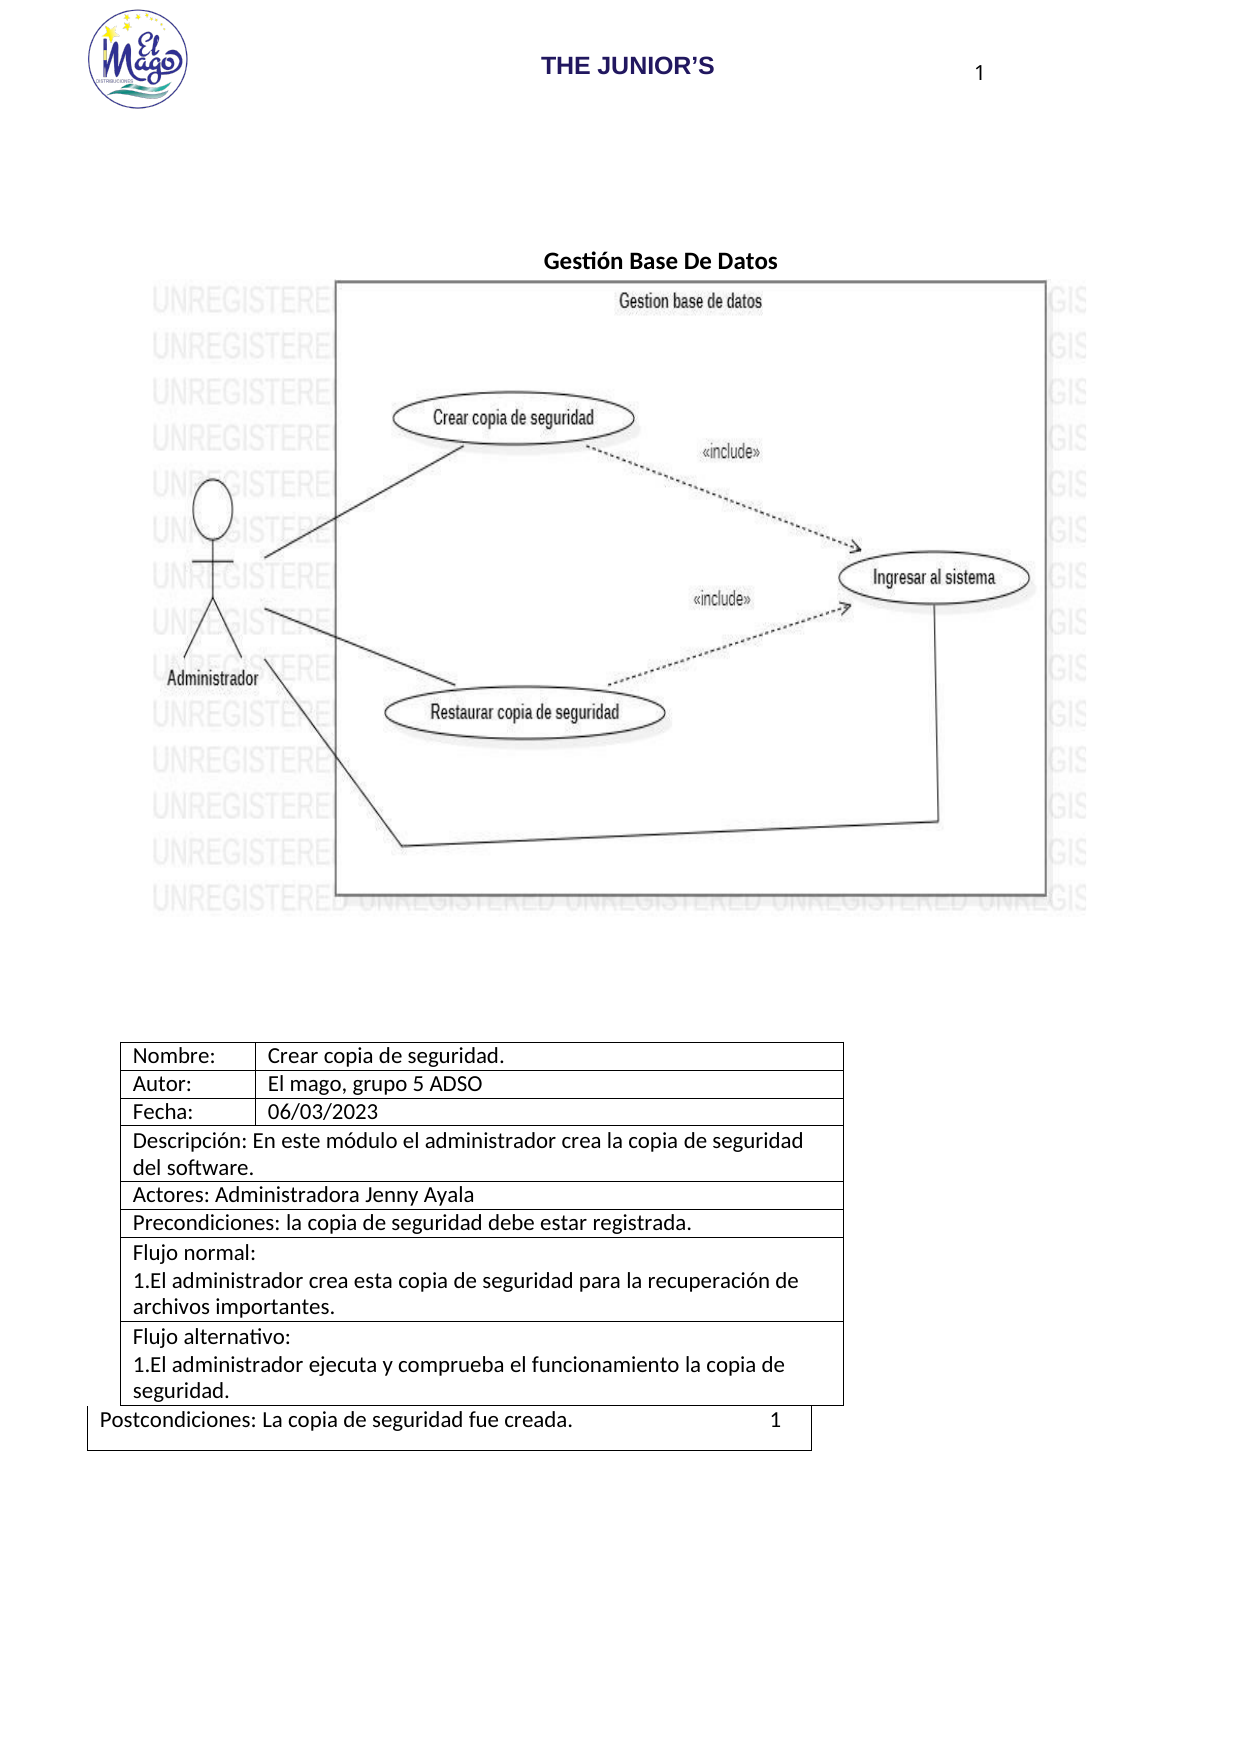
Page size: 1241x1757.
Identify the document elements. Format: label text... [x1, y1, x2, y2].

table_cell Autor: [121, 1071, 255, 1097]
table_cell Flujo normal: 1.El administrador crea esta copia de seguridad para la recuperación de archivos importantes. [121, 1238, 843, 1321]
picture [73, 4, 202, 110]
table_cell El mago, grupo 5 ADSO [256, 1071, 843, 1097]
table_cell Flujo alternativo: 1.El administrador ejecuta y comprueba el funcionamiento la copia de seguridad. [121, 1322, 843, 1405]
table_header Nombre: [121, 1043, 255, 1069]
table_cell Descripción: En este módulo el administrador crea la copia de seguridad del software. [121, 1126, 843, 1181]
table_header Crear copia de seguridad. [256, 1043, 843, 1069]
table_cell 06/03/2023 [256, 1099, 843, 1125]
text Gestión Base De Datos [87, 245, 1234, 276]
table_cell Actores: Administradora Jenny Ayala [121, 1182, 843, 1209]
picture [152, 279, 1087, 917]
table_cell Fecha: [121, 1099, 255, 1125]
table_header Postcondiciones: La copia de seguridad fue creada. 1 [88, 1406, 811, 1450]
table_cell Precondiciones: la copia de seguridad debe estar registrada. [121, 1210, 843, 1237]
